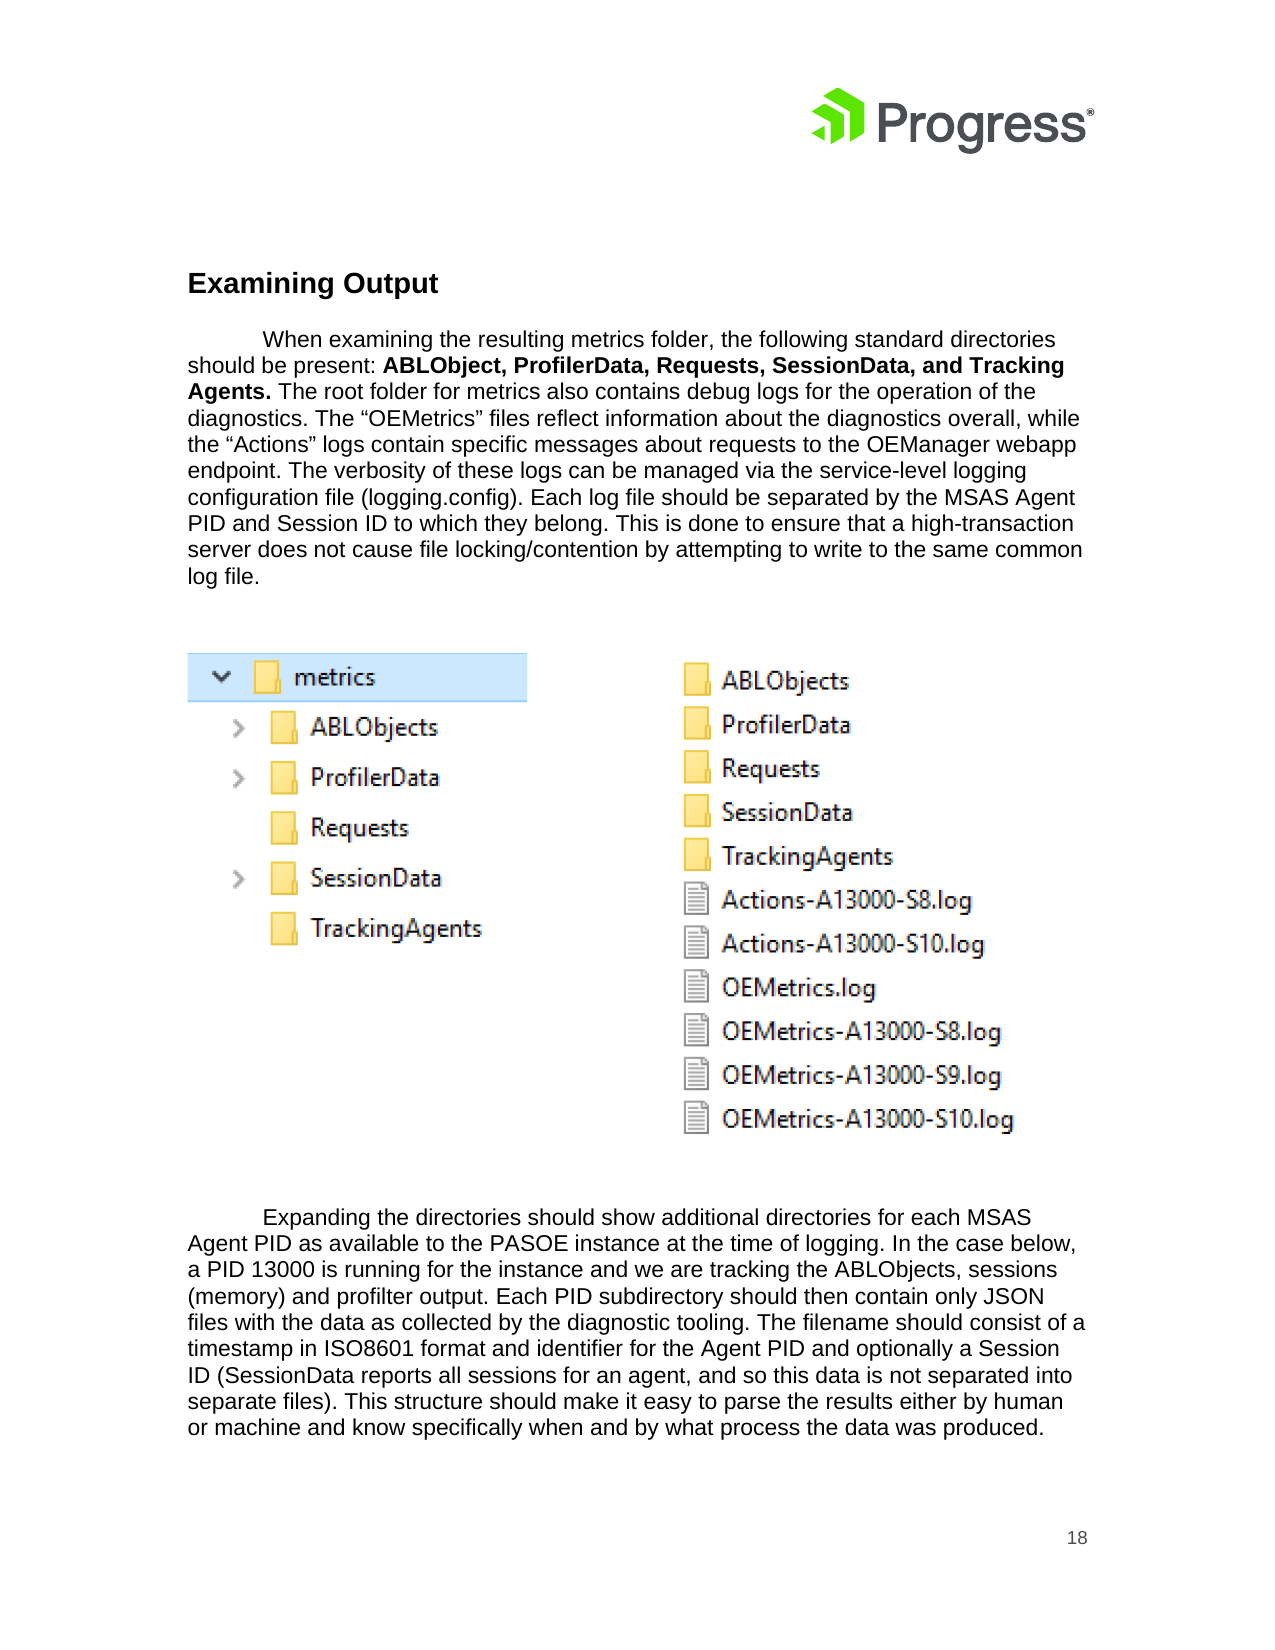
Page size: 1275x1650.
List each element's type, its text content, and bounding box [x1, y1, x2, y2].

picture [663, 652, 1072, 1156]
text When examining the resulting metrics folder, the following standard directories should be present: ABLObject, ProfilerData, Requests, SessionData, and Tracking Agents. The root folder for metrics also contains debug logs for the operation of the diagnostics. The “OEMetrics” files reflect information about the diagnostics overall, while the “Actions” logs contain specific messages about requests to the OEManager webapp endpoint. The verbosity of these logs can be managed via the service-level logging configuration file (logging.config). Each log file should be separated by the MSAS Agent PID and Session ID to which they belong. This is done to ensure that a high-transaction server does not cause file locking/contention by attempting to write to the same common log file. [187, 326, 1087, 589]
picture [187, 653, 528, 960]
text Expanding the directories should show additional directories for each MSAS Agent PID as available to the PASOE instance at the time of logging. In the case below, a PID 13000 is running for the instance and we are tracking the ABLObjects, sessions (memory) and profilter output. Each PID subdirectory should then contain only JSON files with the data as collected by the diagnostic tooling. The filename should consist of a timestamp in ISO8601 format and identifier for the Agent PID and optionally a Session ID (SessionData reports all sessions for an agent, and so this data is not separated into separate files). This structure should make it easy to parse the results either by human or machine and know specifically when and by what process the data was produced. [187, 1203, 1087, 1441]
text Examining Output [187, 266, 1087, 300]
